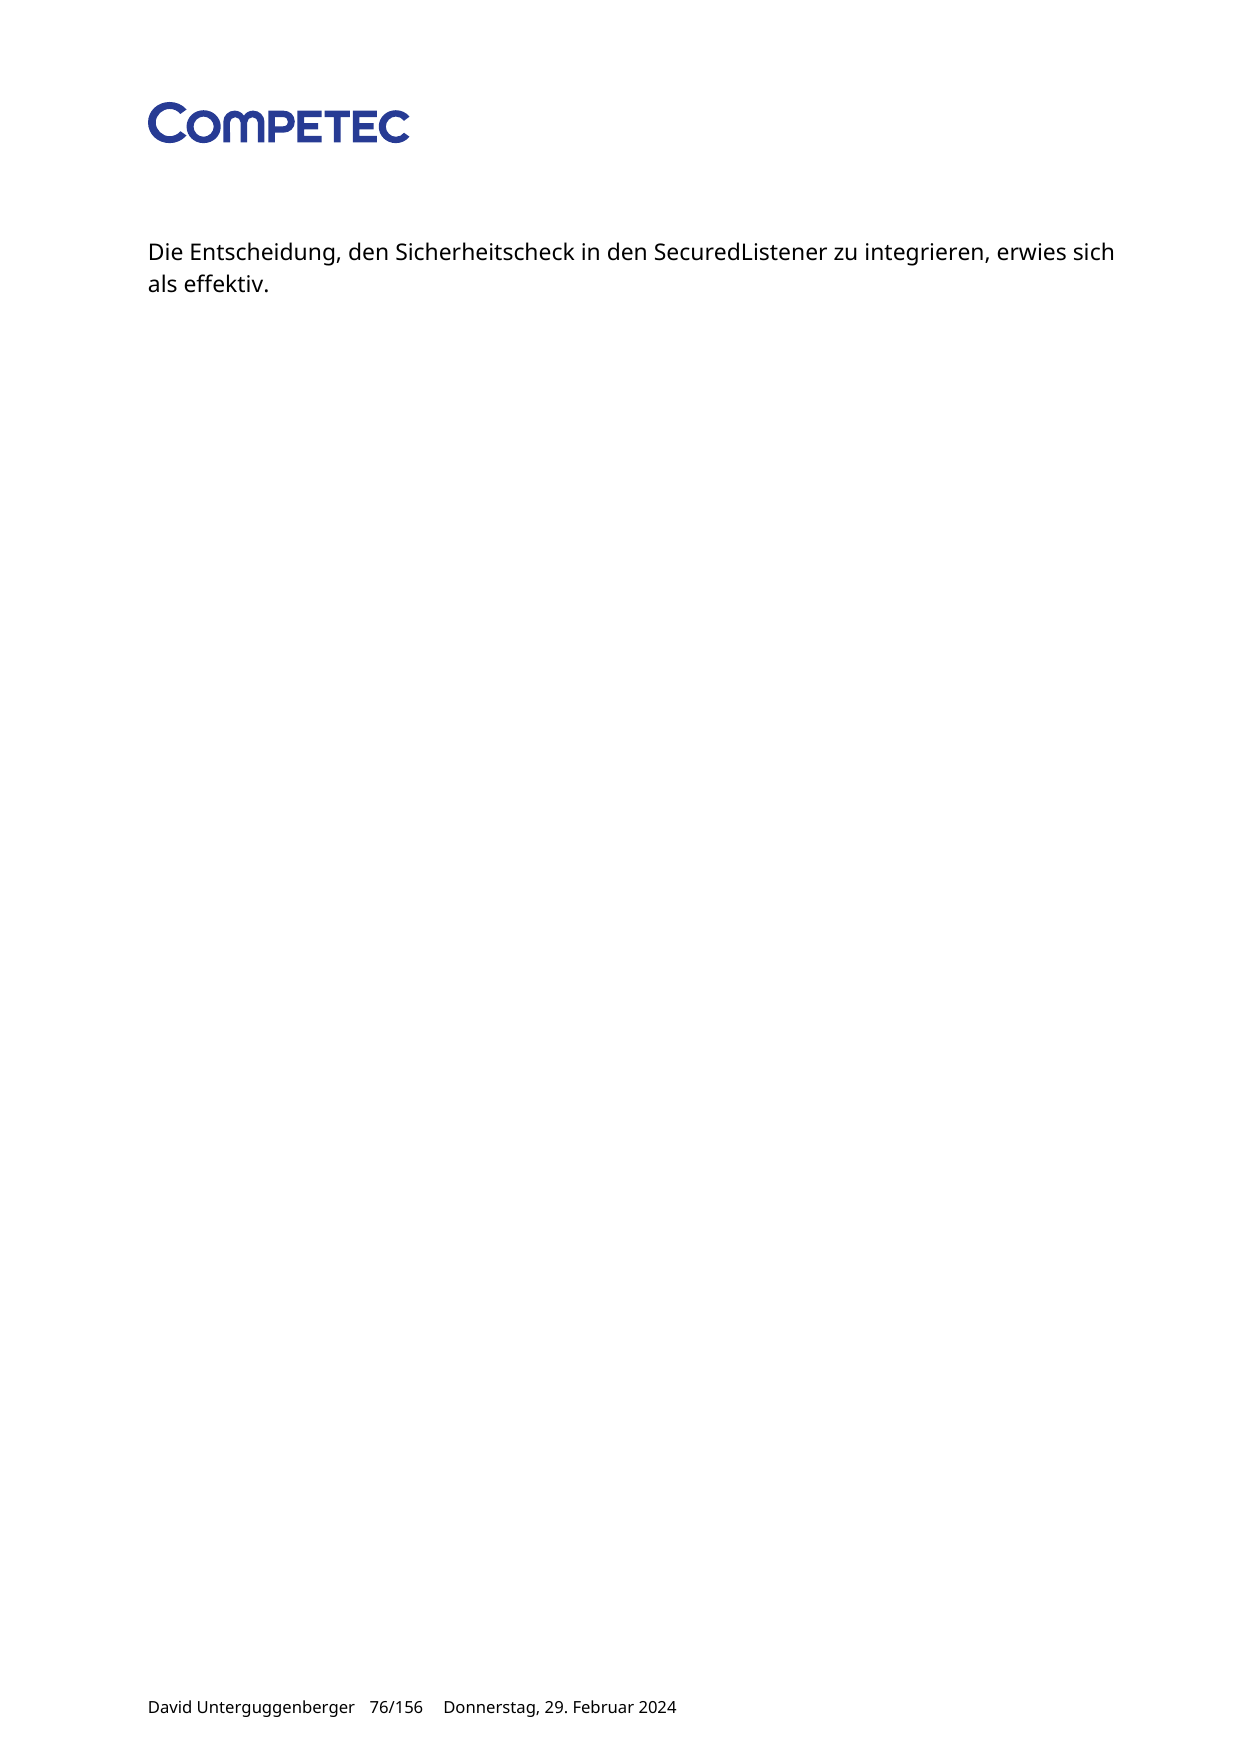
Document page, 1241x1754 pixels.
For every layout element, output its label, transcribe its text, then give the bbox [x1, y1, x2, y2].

text Die Entscheidung, den Sicherheitscheck in den SecuredListener zu integrieren, erwies sich als effektiv. [148, 236, 1122, 299]
